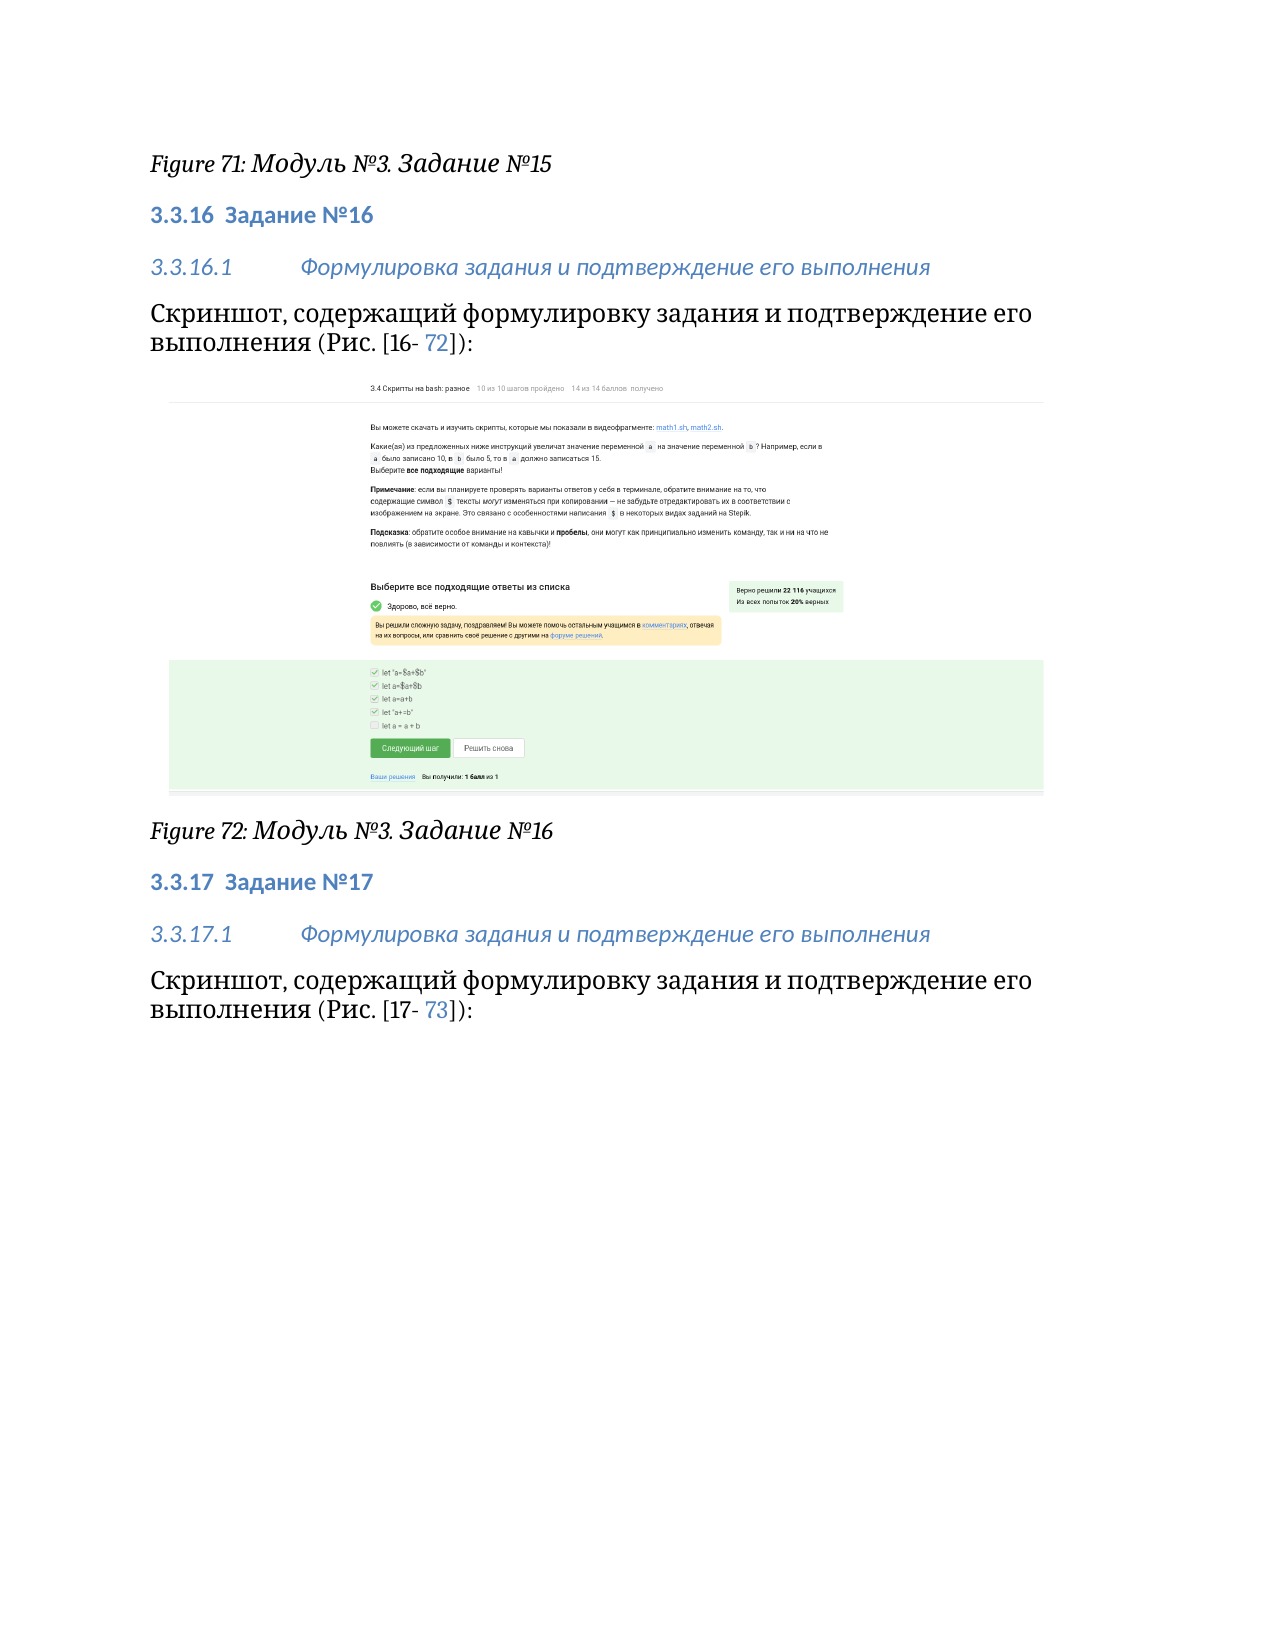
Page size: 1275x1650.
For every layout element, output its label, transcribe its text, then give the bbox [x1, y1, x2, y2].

text Figure 71: Модуль №3. Задание №15 [150, 150, 1125, 179]
subtitle 3.3.16 Задание №16 [150, 199, 1125, 230]
subtitle 3.3.16.1 Формулировка задания и подтверждение его выполнения [150, 251, 1125, 281]
subtitle 3.3.17.1 Формулировка задания и подтверждение его выполнения [150, 918, 1125, 948]
text Figure 72: Модуль №3. Задание №16 [150, 817, 1125, 846]
text Скриншот, содержащий формулировку задания и подтверждение его выполнения (Рис. [16- 72]): [150, 300, 1125, 358]
subtitle 3.3.17 Задание №17 [150, 866, 1125, 897]
picture [168, 376, 1044, 796]
text Скриншот, содержащий формулировку задания и подтверждение его выполнения (Рис. [17- 73]): [150, 967, 1125, 1024]
